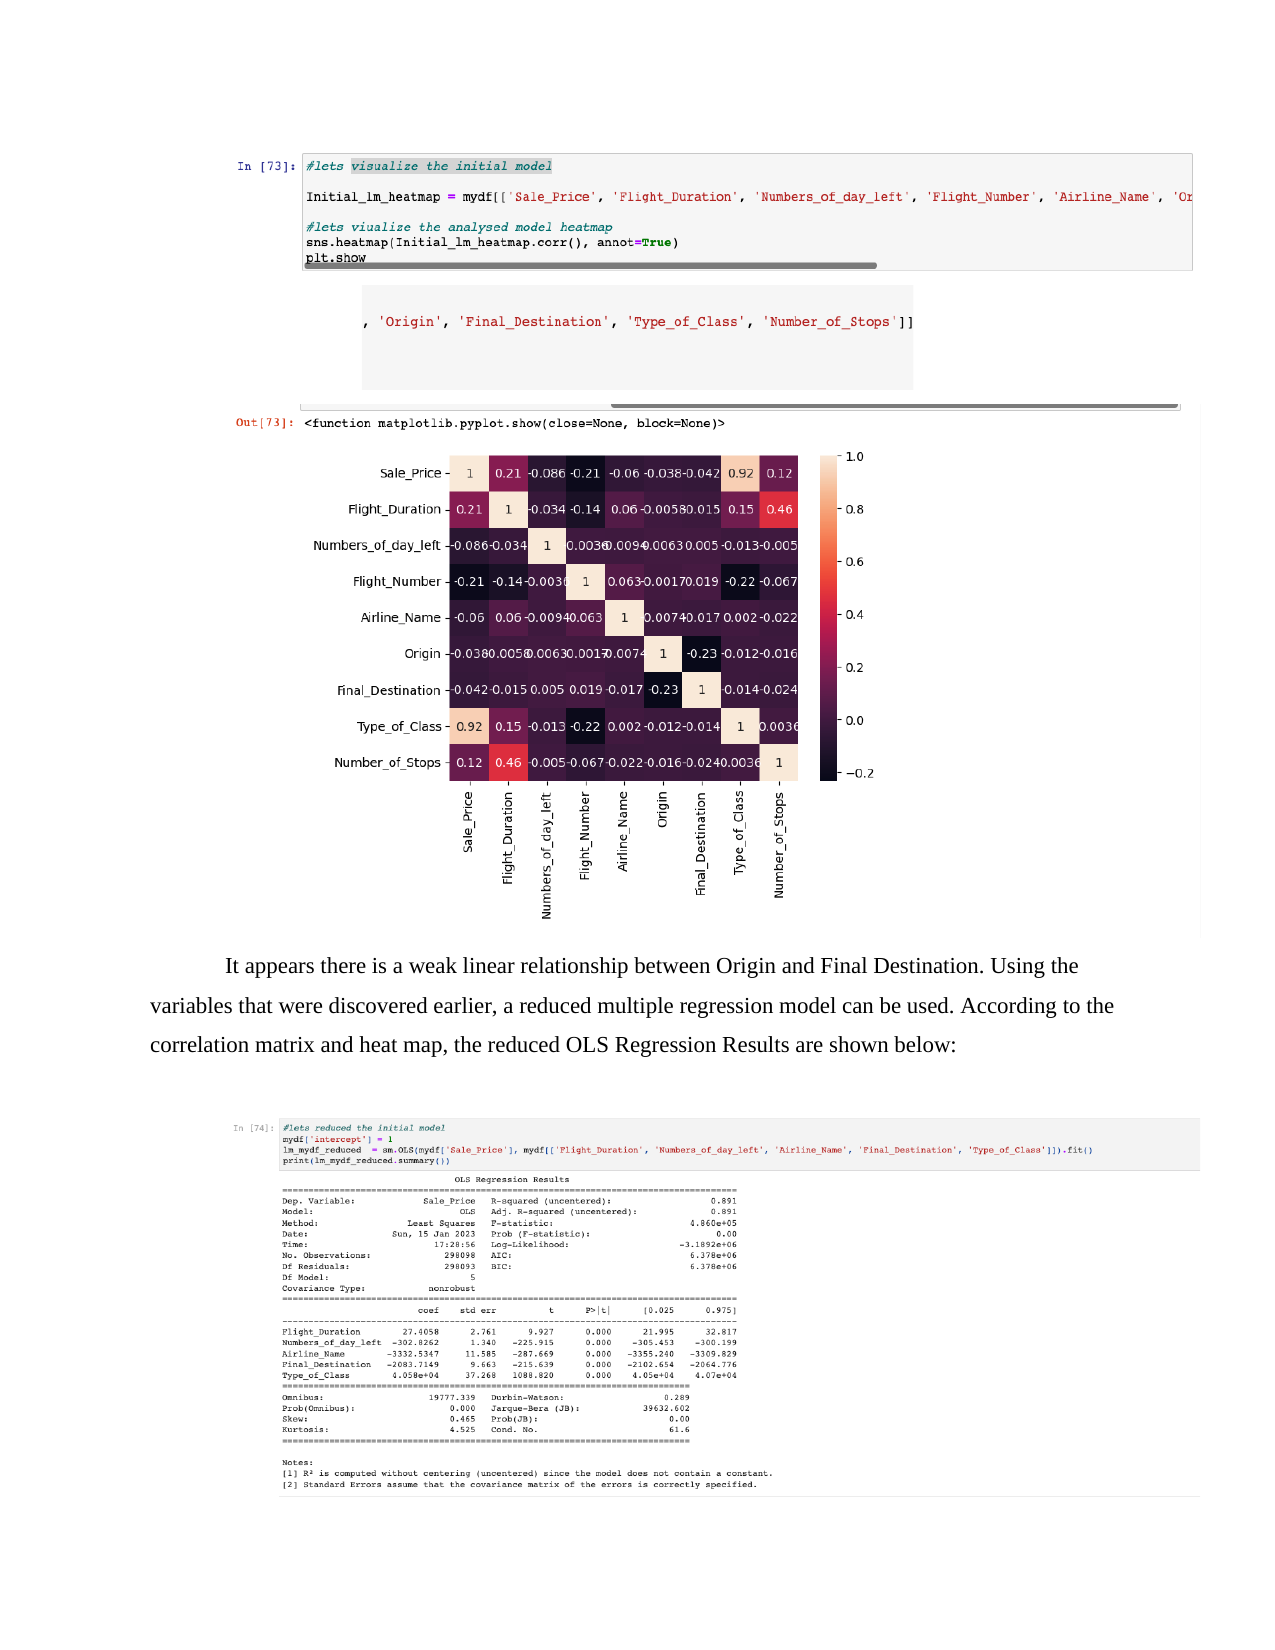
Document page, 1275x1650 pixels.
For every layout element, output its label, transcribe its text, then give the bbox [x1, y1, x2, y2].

picture [225, 150, 1200, 271]
picture [225, 404, 1200, 938]
picture [361, 285, 914, 390]
picture [225, 1110, 1200, 1497]
text It appears there is a weak linear relationship between Origin and Final Destination. Using the variables that were discovered earlier, a reduced multiple regression model can be used. According to the correlation matrix and heat map, the reduced OLS Regression Results are shown below: [150, 952, 1125, 1058]
